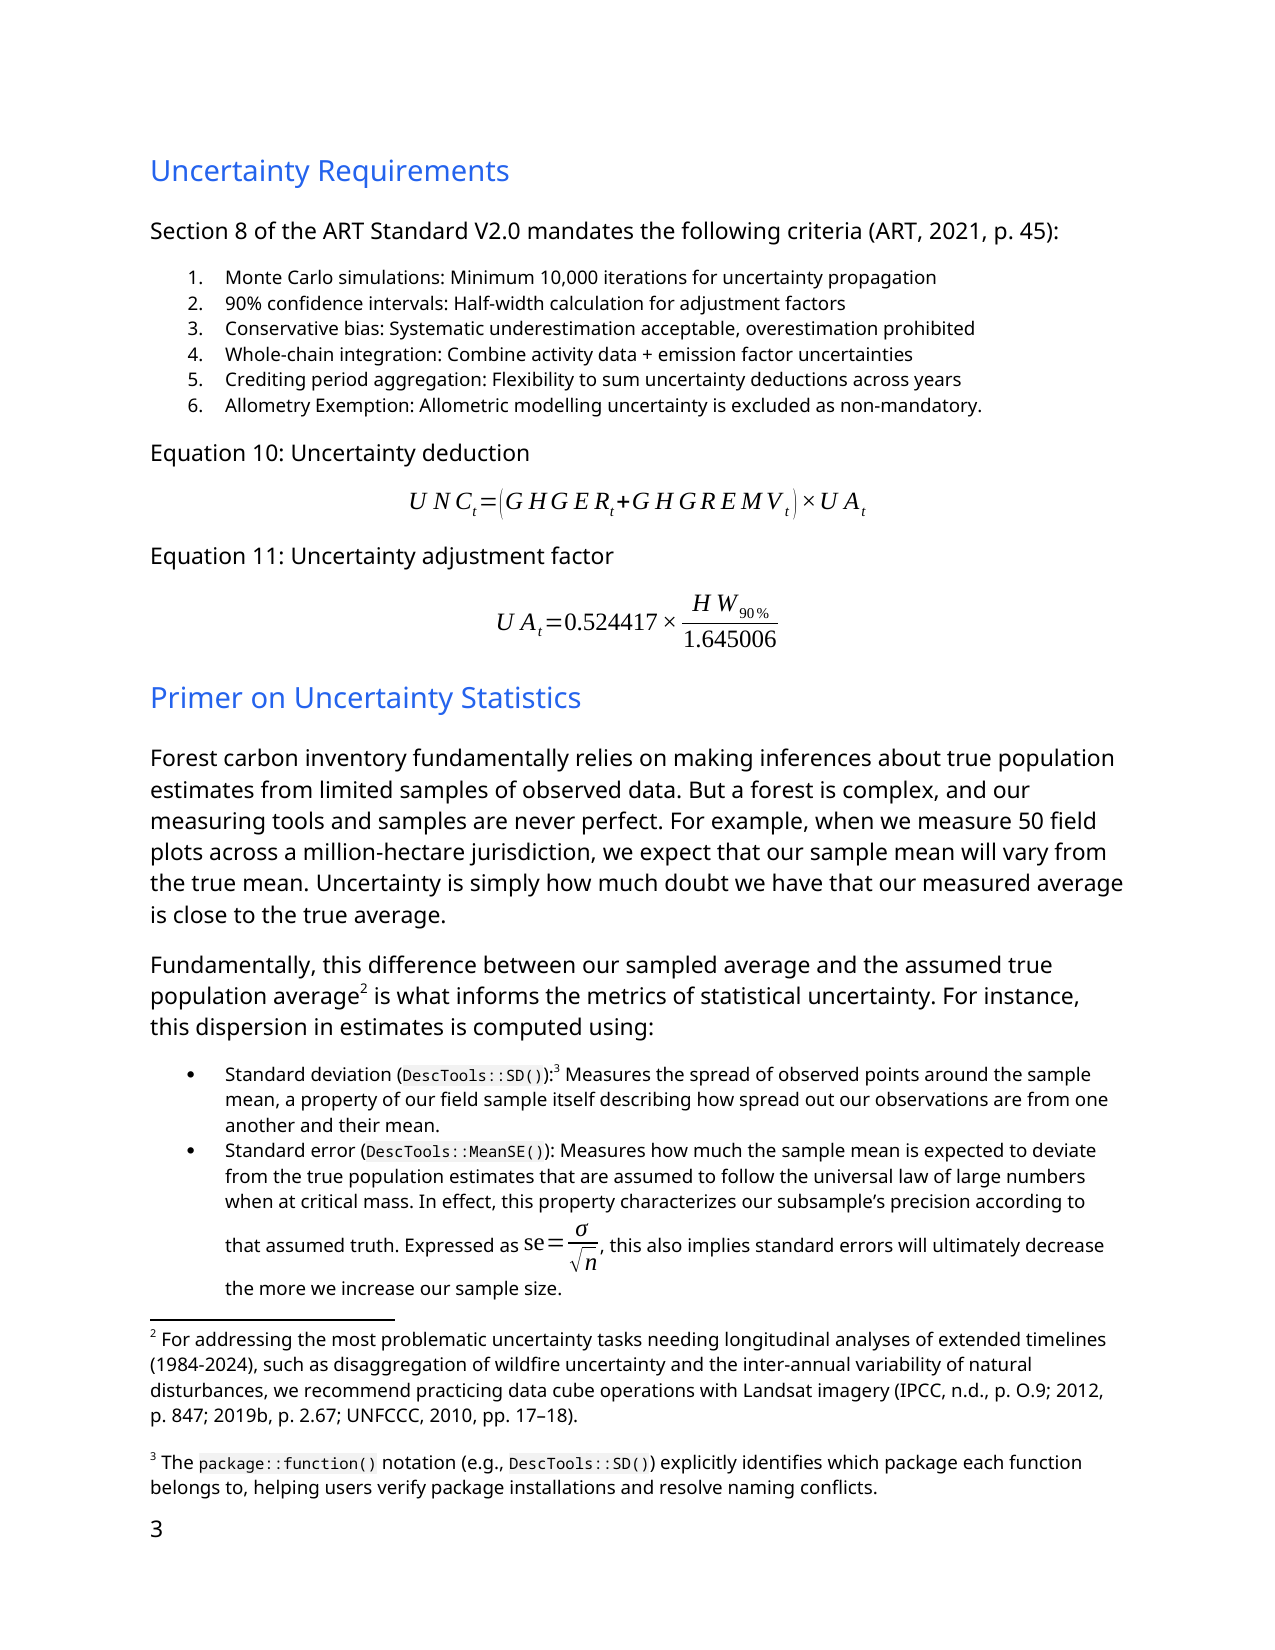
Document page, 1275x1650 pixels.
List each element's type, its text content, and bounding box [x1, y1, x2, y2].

list Standard deviation (DescTools::SD()): Measures the spread of observed points around the sample mean, a property of our field sample itself describing how spread out our observations are from one another and their mean. [187, 1061, 1125, 1138]
list Conservative bias: Systematic underestimation acceptable, overestimation prohibited [187, 316, 1125, 341]
text Forest carbon inventory fundamentally relies on making inferences about true population estimates from limited samples of observed data. But a forest is complex, and our measuring tools and samples are never perfect. For example, when we measure 50 field plots across a million-hectare jurisdiction, we expect that our sample mean will vary from the true mean. Uncertainty is simply how much doubt we have that our measured average is close to the true average. [150, 742, 1125, 930]
subtitle Uncertainty Requirements [150, 150, 1125, 190]
text Fundamentally, this difference between our sampled average and the assumed true population average is what informs the metrics of statistical uncertainty. For instance, this dispersion in estimates is computed using: [150, 949, 1125, 1042]
list Monte Carlo simulations: Minimum 10,000 iterations for uncertainty propagation [187, 265, 1125, 290]
text Equation 10: Uncertainty deduction [150, 437, 1125, 468]
list 90% confidence intervals: Half-width calculation for adjustment factors [187, 290, 1125, 316]
list Allometry Exemption: Allometric modelling uncertainty is excluded as non-mandatory. [187, 392, 1125, 418]
text Equation 11: Uncertainty adjustment factor [150, 540, 1125, 571]
list Standard error (DescTools::MeanSE()): Measures how much the sample mean is expected to deviate from the true population estimates that are assumed to follow the universal law of large numbers when at critical mass. In effect, this property characterizes our subsample’s precision according to that assumed truth. Expressed as , this also implies standard errors will ultimately decrease the more we increase our sample size. [187, 1138, 1125, 1301]
list Whole-chain integration: Combine activity data + emission factor uncertainties [187, 341, 1125, 367]
subtitle Primer on Uncertainty Statistics [150, 678, 1125, 717]
text Section 8 of the ART Standard V2.0 mandates the following criteria (ART, 2021, p. 45): [150, 215, 1125, 246]
list Crediting period aggregation: Flexibility to sum uncertainty deductions across years [187, 367, 1125, 392]
